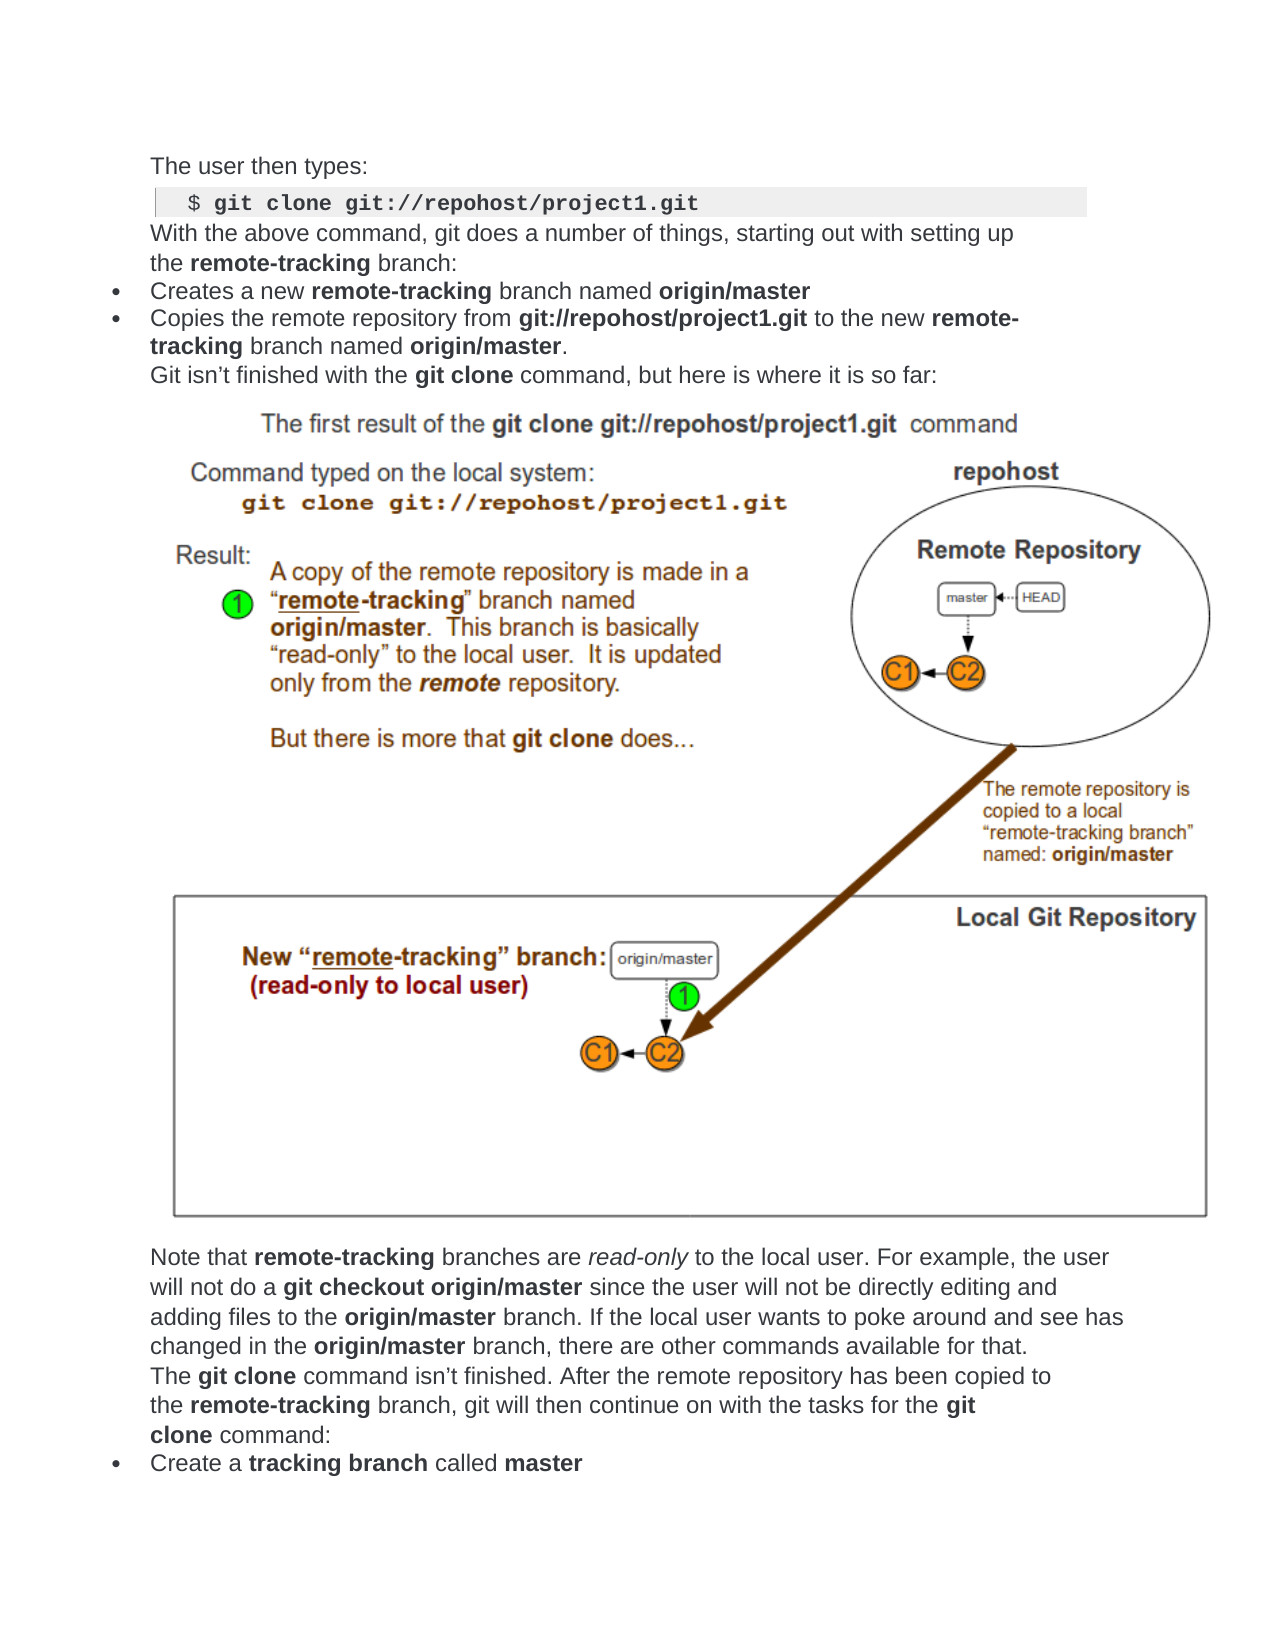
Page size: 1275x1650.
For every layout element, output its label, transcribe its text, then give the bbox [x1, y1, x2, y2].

list Create a tracking branch called master [112, 1449, 1125, 1476]
picture [150, 396, 1232, 1234]
text Note that remote-tracking branches are read-only to the local user. For example, the user will not do a git checkout origin/master since the user will not be directly editing and adding files to the origin/master branch. If the local user wants to poke around and see has changed in the origin/master branch, there are other commands available for that. [150, 1241, 1125, 1360]
list Copies the remote repository from git://repohost/project1.git to the new remote-tracking branch named origin/master. [112, 304, 1125, 359]
text With the above command, git does a number of things, starting out with setting up the remote-tracking branch: [150, 217, 1125, 277]
list Creates a new remote-tracking branch named origin/master [112, 277, 1125, 304]
text $ git clone git://repohost/project1.git [155, 187, 1087, 217]
text The user then types: [150, 150, 1125, 180]
text The git clone command isn’t finished. After the remote repository has been copied to the remote-tracking branch, git will then continue on with the tasks for the git clone command: [150, 1360, 1125, 1449]
text Git isn’t finished with the git clone command, but here is where it is so far: [150, 359, 1125, 389]
